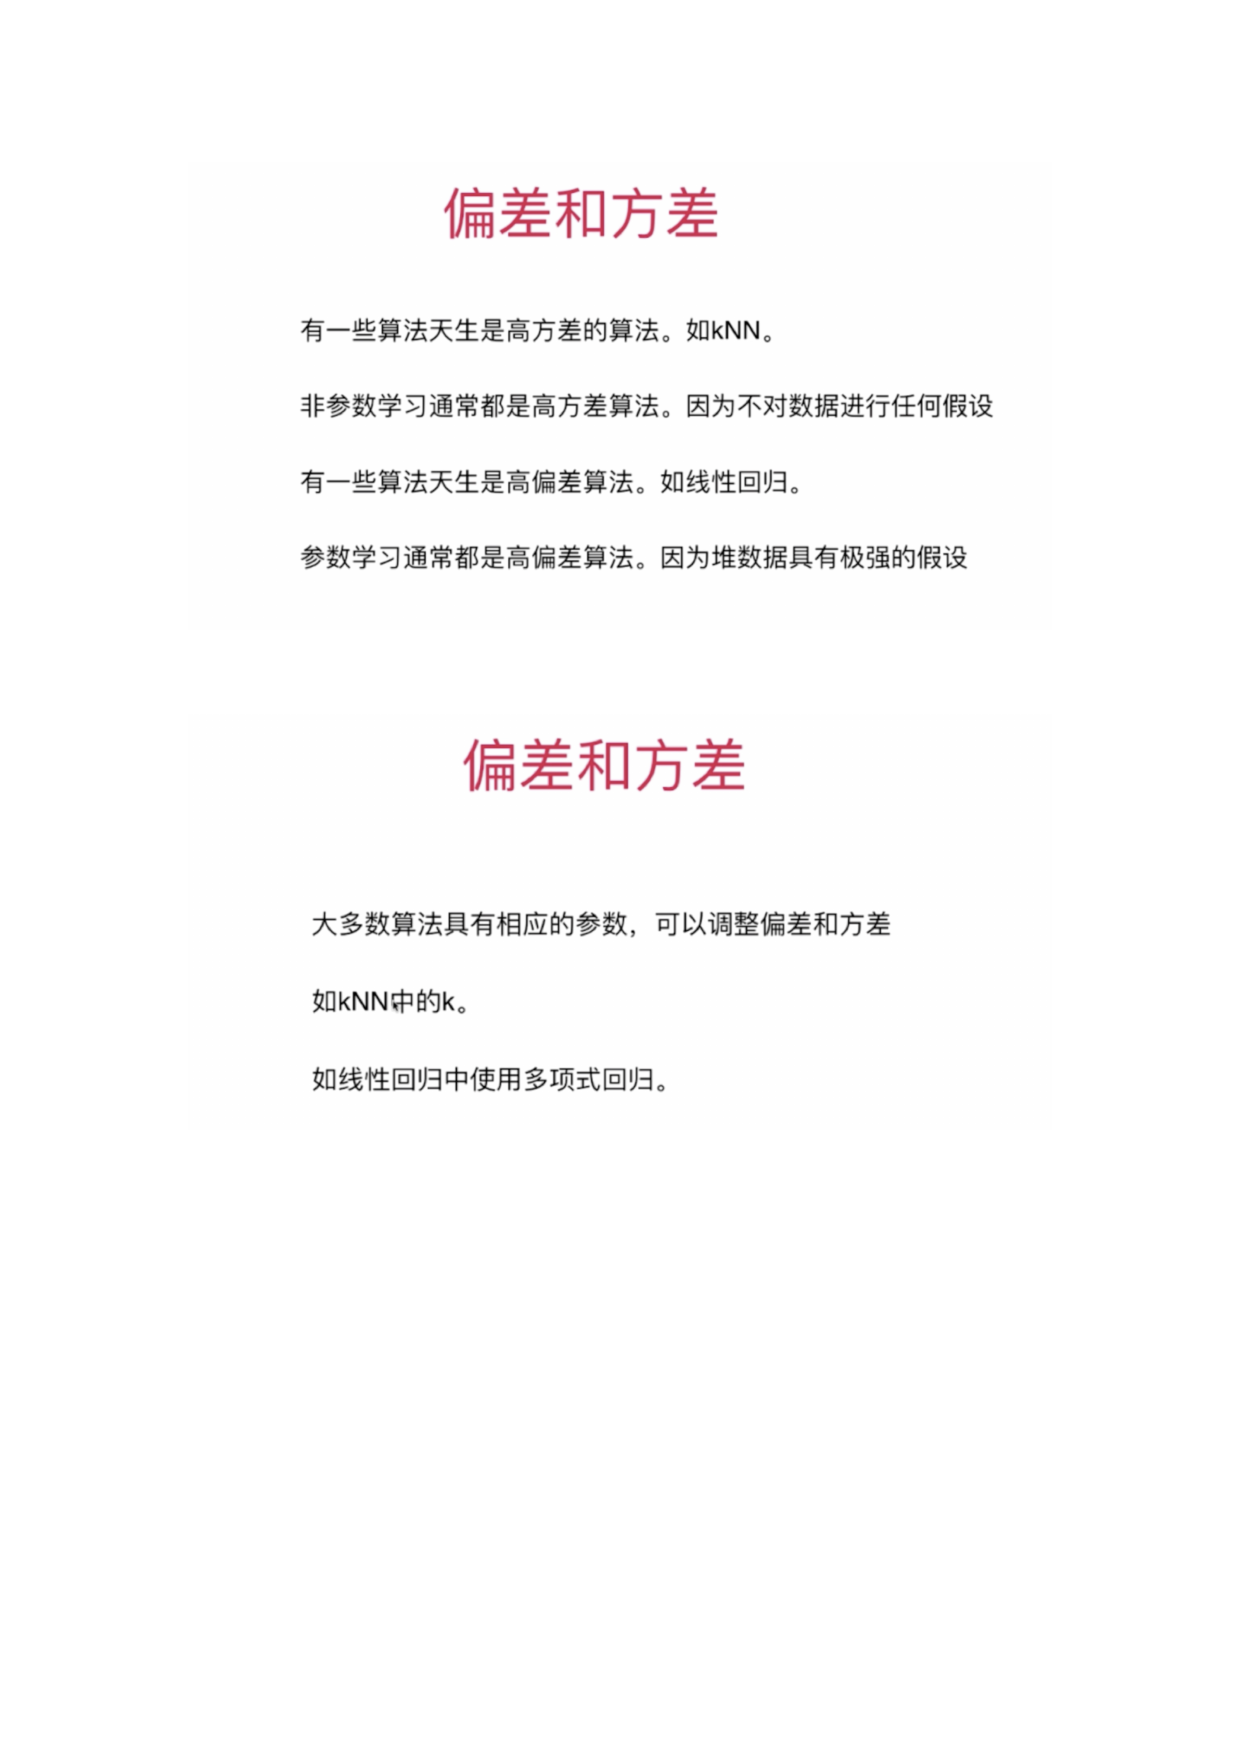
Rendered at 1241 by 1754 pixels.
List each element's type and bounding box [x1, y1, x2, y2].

picture [187, 714, 1053, 1130]
picture [187, 162, 1053, 630]
